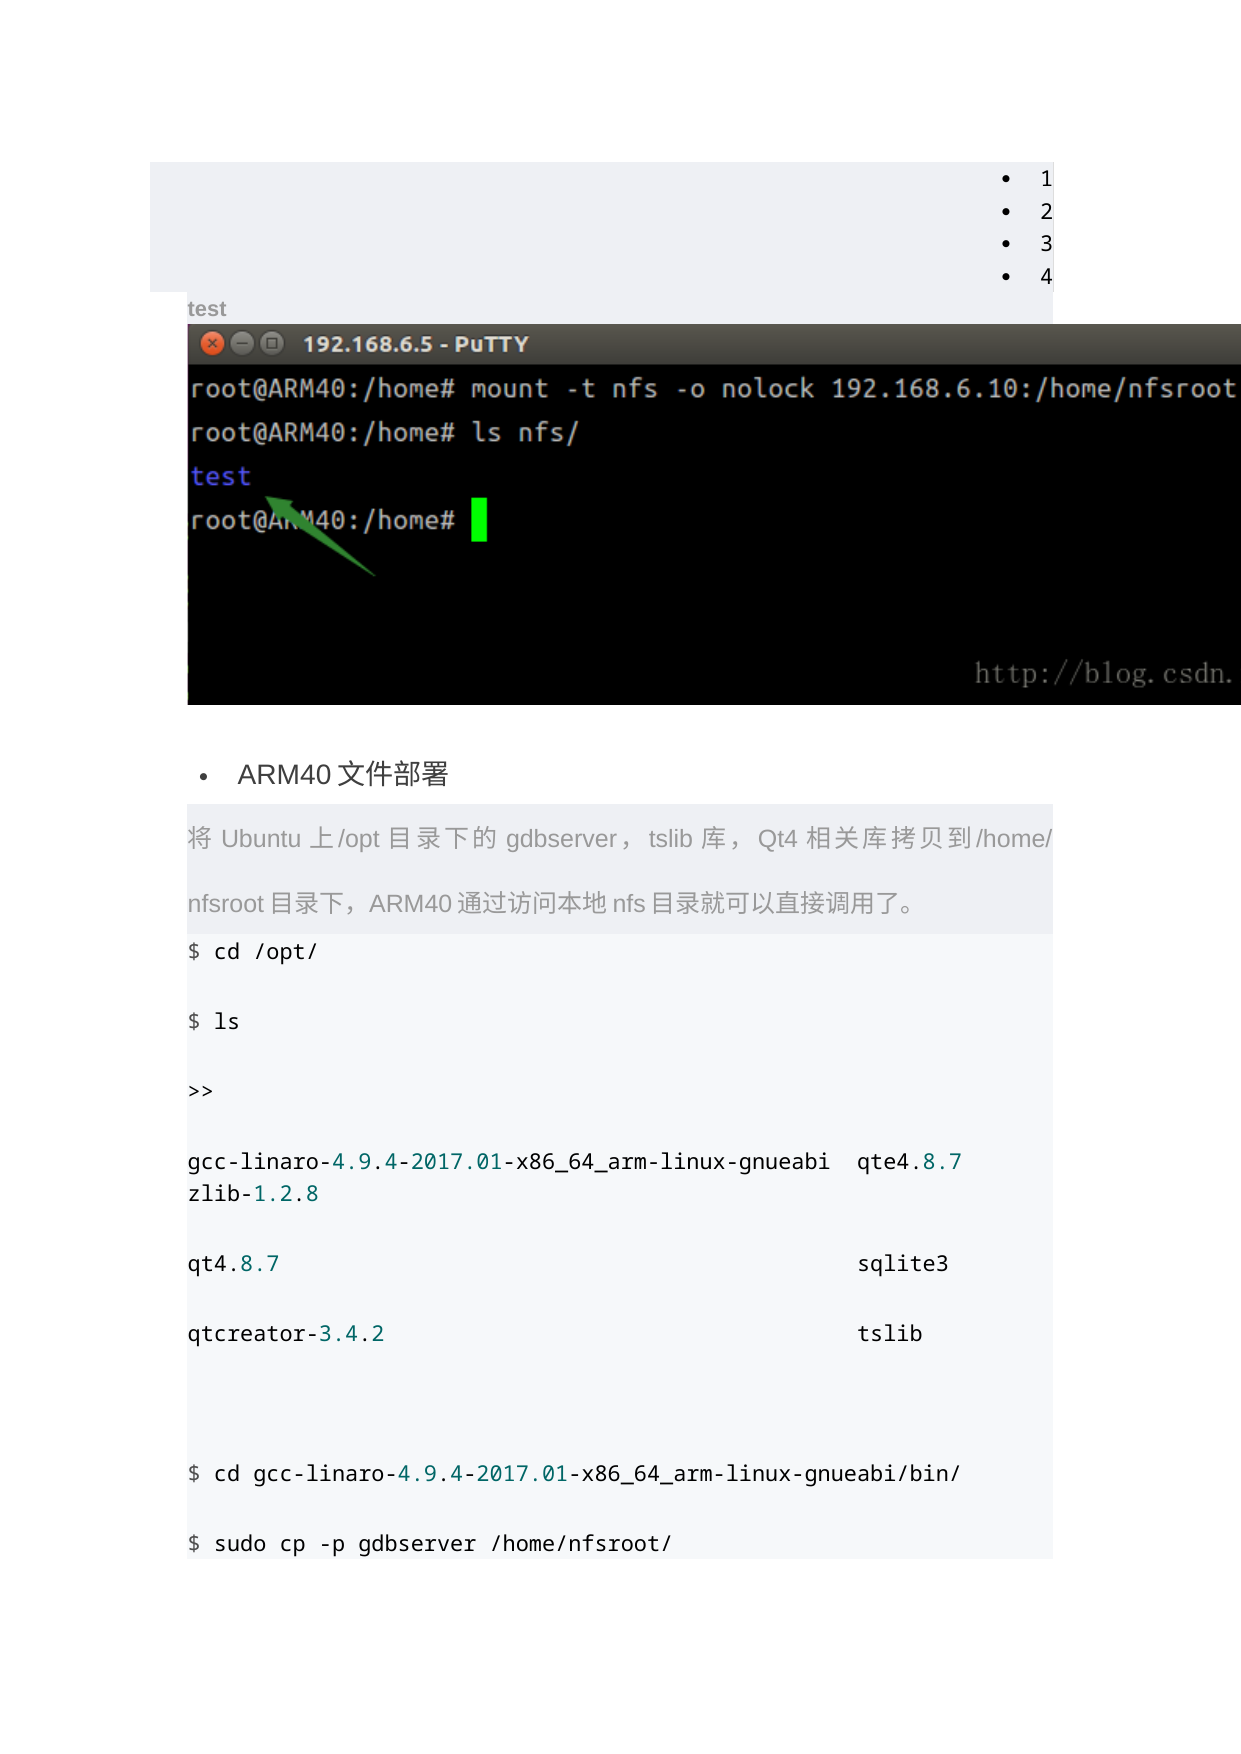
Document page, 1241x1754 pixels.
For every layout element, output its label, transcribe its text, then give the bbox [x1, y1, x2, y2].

text $ cd gcc-linaro-4.9.4-2017.01-x86_64_arm-linux-gnueabi/bin/ [187, 1457, 1053, 1489]
text $ cd /opt/ [187, 934, 1053, 967]
list 1 [150, 162, 1053, 194]
text >> [187, 1074, 1053, 1107]
text qt4.8.7 sqlite3 [187, 1247, 1053, 1279]
text 将Ubuntu上/opt目录下的gdbserver，tslib库，Qt4相关库拷贝到/home/nfsroot目录下，ARM40通过访问本地nfs目录就可以直接调用了。 [187, 804, 1053, 934]
text qtcreator-3.4.2 tslib [187, 1317, 1053, 1349]
picture [187, 324, 1241, 705]
text gcc-linaro-4.9.4-2017.01-x86_64_arm-linux-gnueabi qte4.8.7 zlib-1.2.8 [187, 1144, 1053, 1209]
text $ sudo cp -p gdbserver /home/nfsroot/ [187, 1527, 1053, 1559]
text test [187, 292, 1053, 324]
list ARM40文件部署 [200, 739, 1053, 804]
list 3 [150, 227, 1053, 259]
list 2 [150, 194, 1053, 227]
text $ ls [187, 1004, 1053, 1037]
list 4 [150, 259, 1053, 292]
